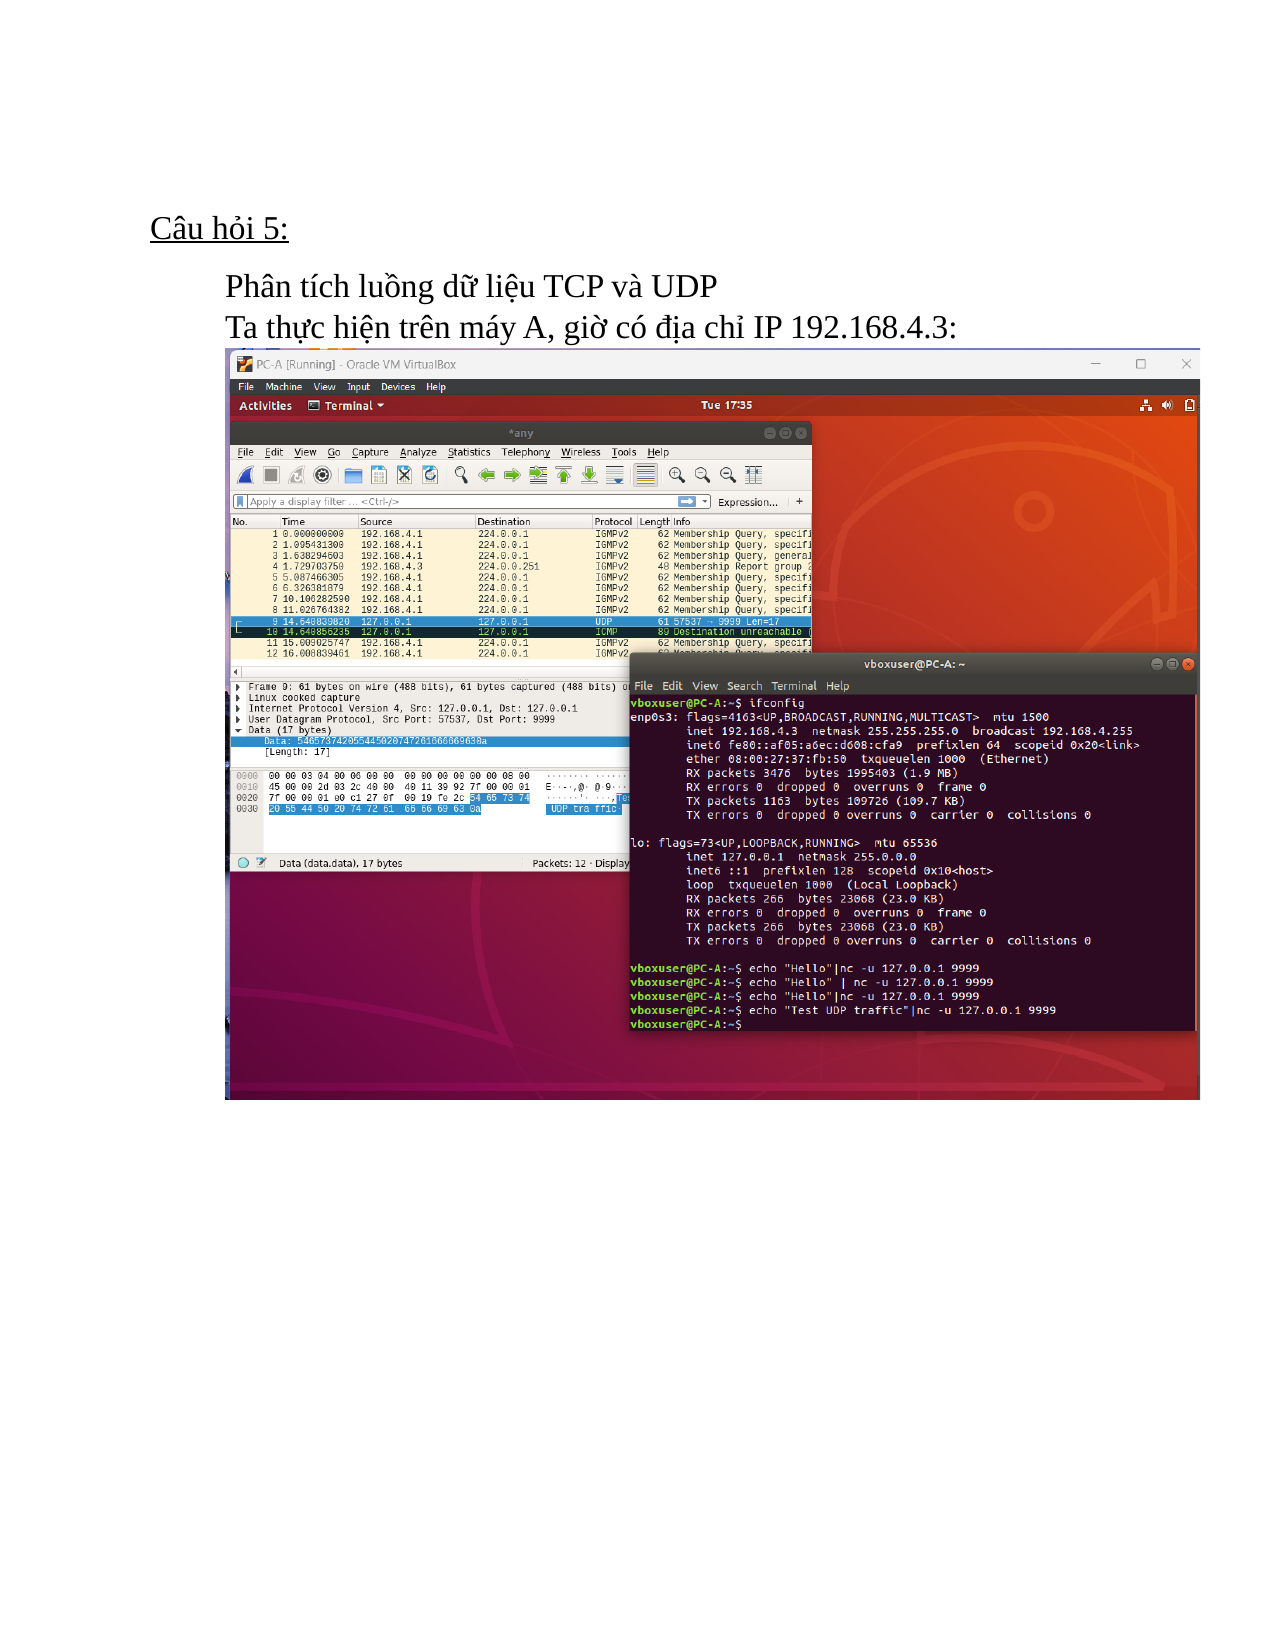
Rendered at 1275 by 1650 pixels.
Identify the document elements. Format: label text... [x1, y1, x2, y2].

list Phân tích luồng dữ liệu TCP và UDP [225, 266, 1125, 304]
list Ta thực hiện trên máy A, giờ có địa chỉ IP 192.168.4.3: [225, 307, 1125, 346]
picture [225, 348, 1200, 1100]
text Câu hỏi 5: [150, 208, 1125, 246]
